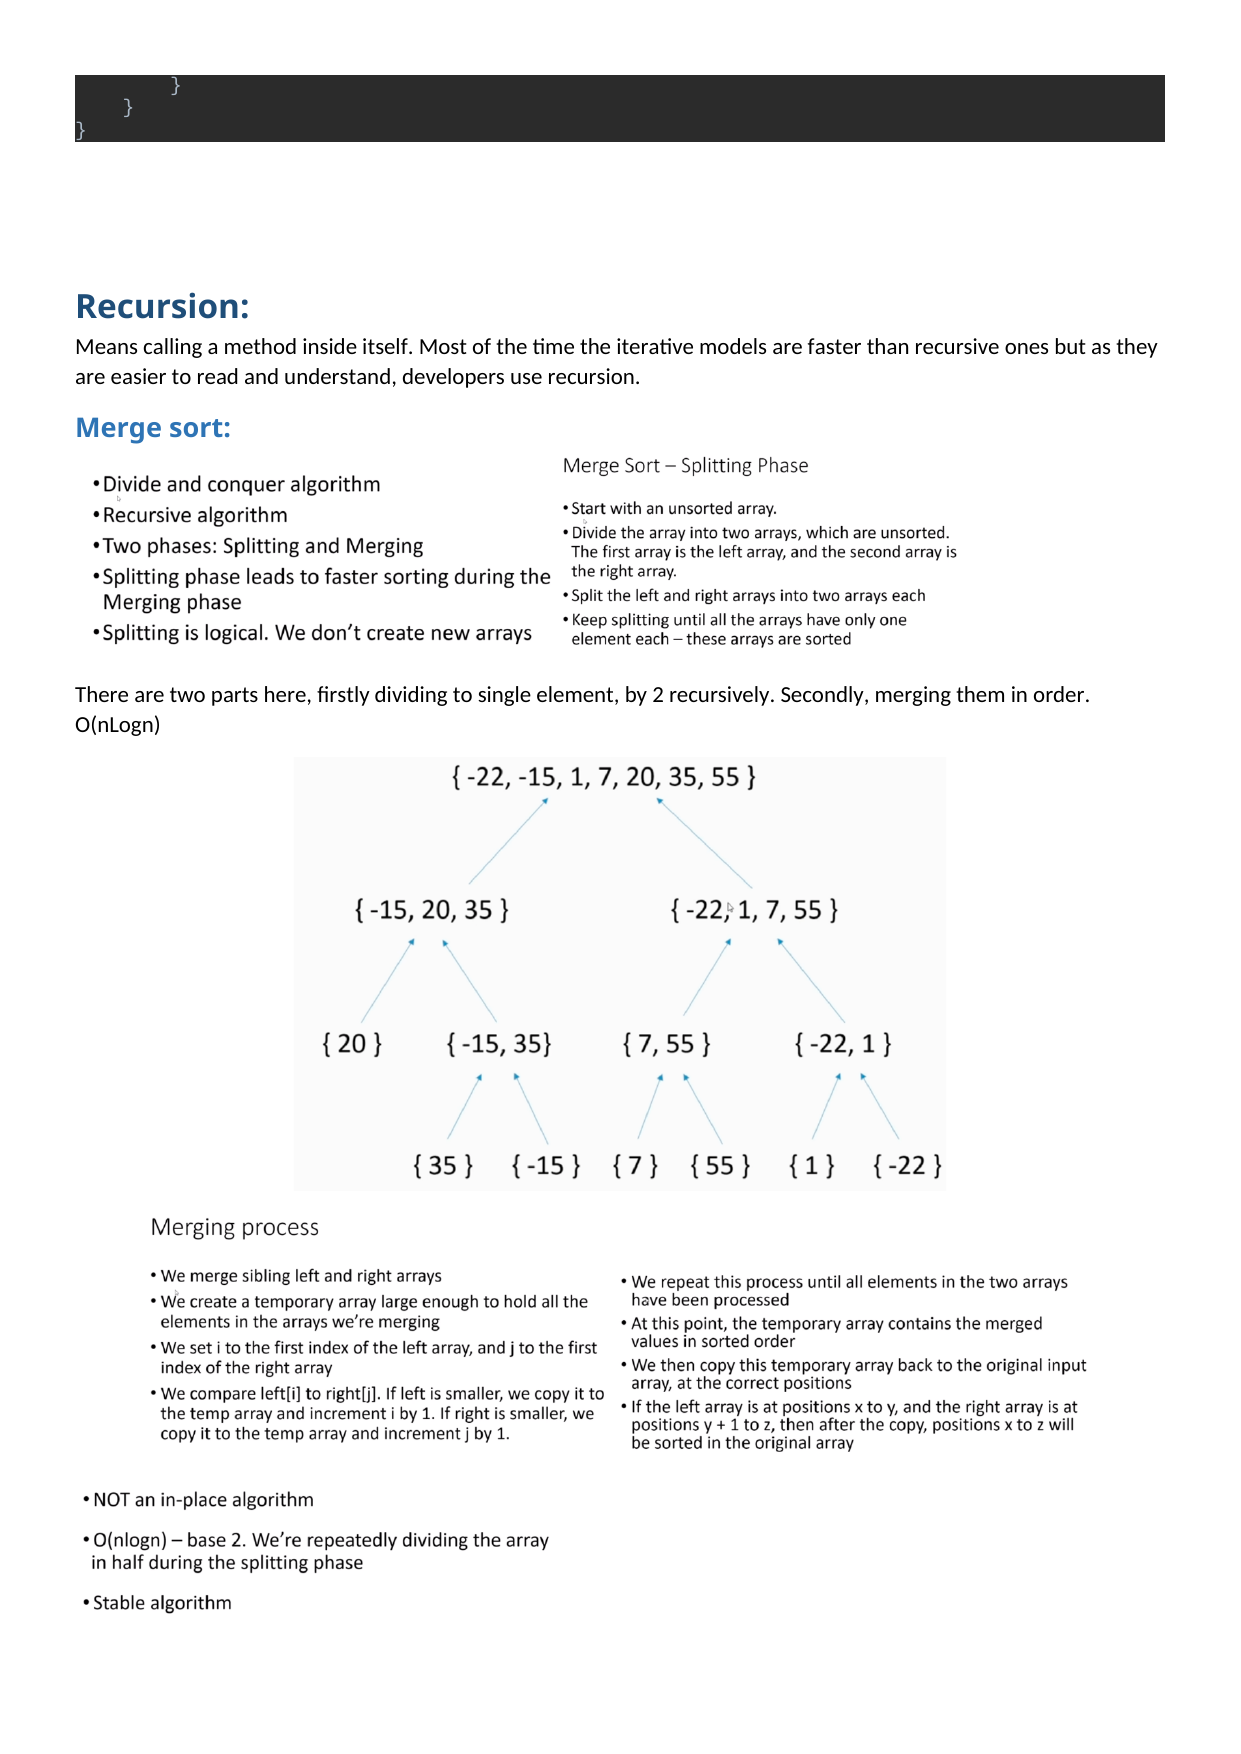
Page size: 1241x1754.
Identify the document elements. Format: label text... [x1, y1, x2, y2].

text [75, 75, 1165, 142]
picture [148, 1209, 1092, 1456]
picture [75, 448, 961, 662]
picture [75, 1473, 556, 1622]
picture [293, 757, 947, 1191]
text There are two parts here, firstly dividing to single element, by 2 recursively. Secondly, merging them in order. O(nLogn) [75, 680, 1165, 738]
subtitle Merge sort: [75, 409, 1165, 446]
subtitle Recursion: [75, 283, 1165, 328]
text Means calling a method inside itself. Most of the time the iterative models are faster than recursive ones but as they are easier to read and understand, developers use recursion. [75, 332, 1165, 390]
